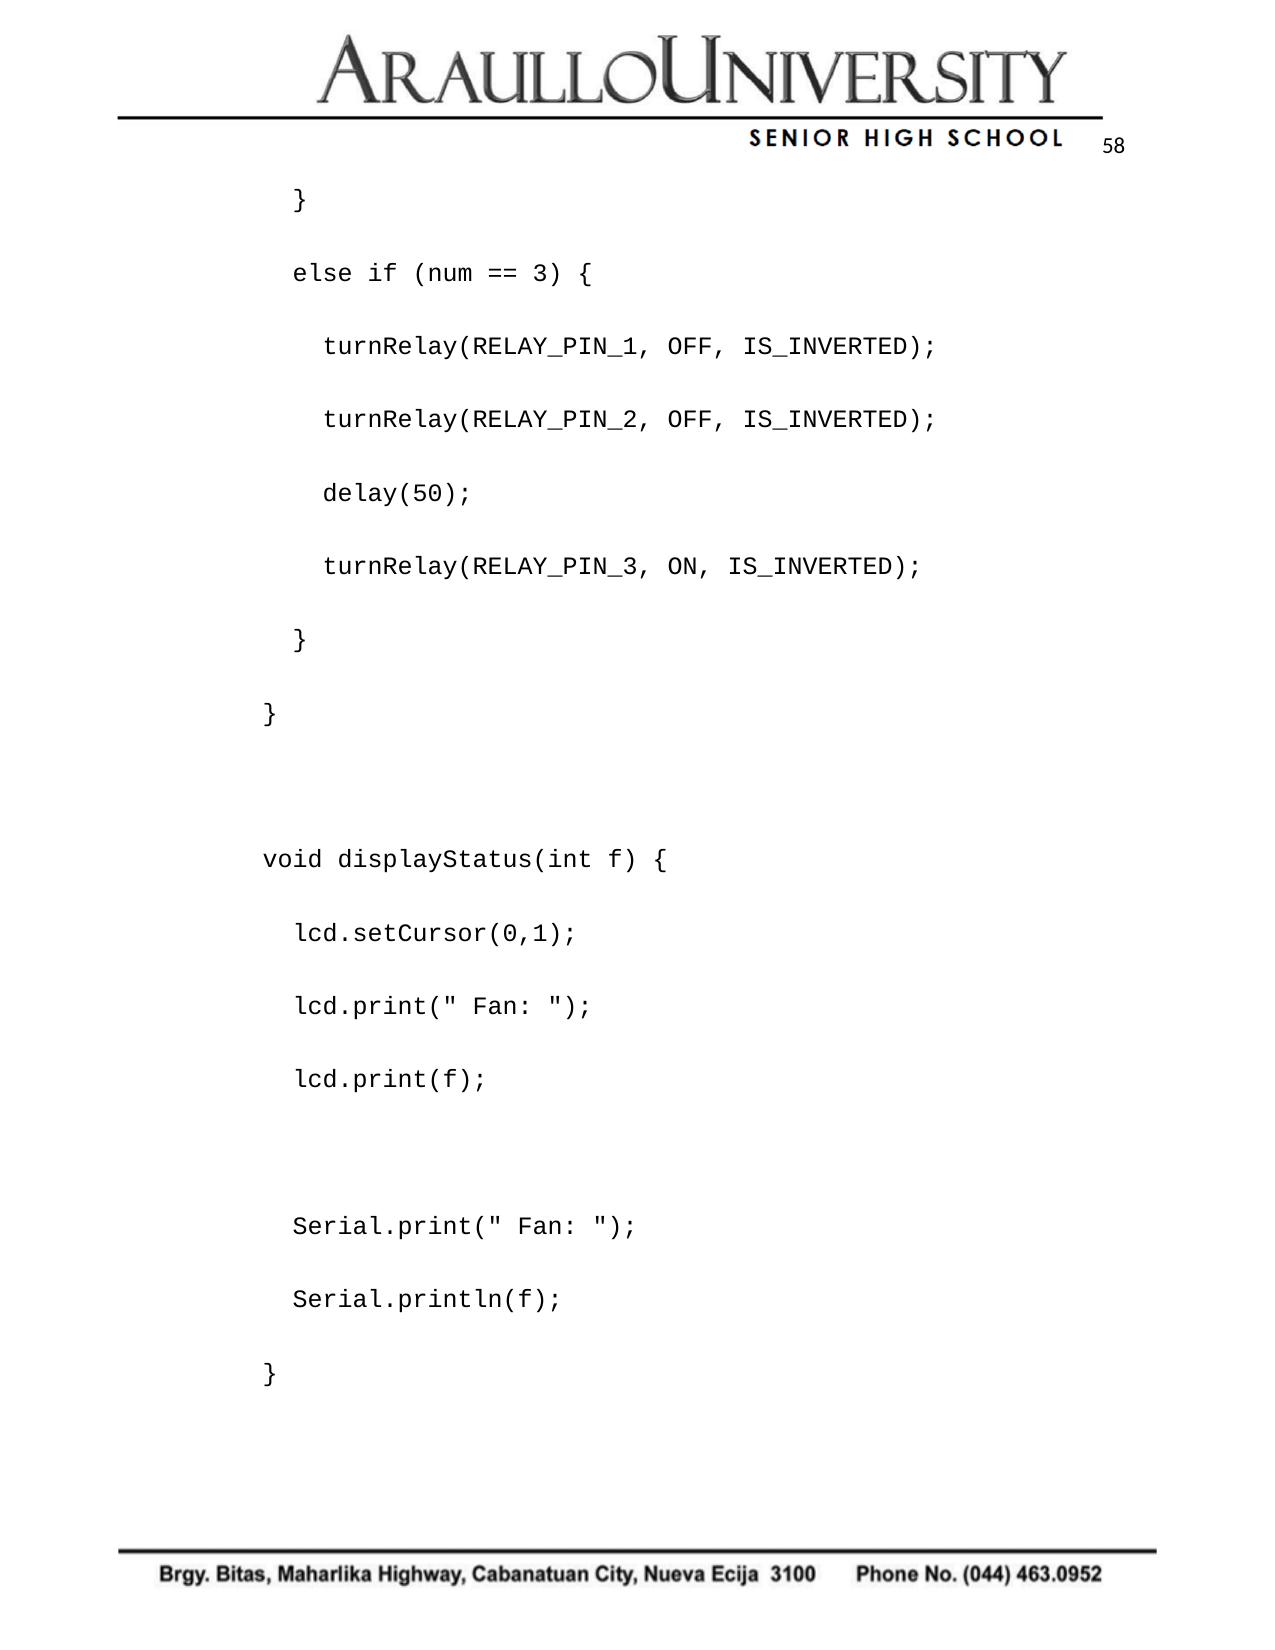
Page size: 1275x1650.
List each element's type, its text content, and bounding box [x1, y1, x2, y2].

text Serial.println(f); [262, 1287, 1125, 1315]
picture [103, 21, 1172, 153]
text } [262, 1360, 1125, 1389]
text } [262, 627, 1125, 655]
text lcd.print(f); [262, 1067, 1125, 1095]
text Serial.print(" Fan: "); [262, 1214, 1125, 1242]
text } [262, 700, 1125, 729]
text turnRelay(RELAY_PIN_2, OFF, IS_INVERTED); [262, 407, 1125, 435]
text turnRelay(RELAY_PIN_3, ON, IS_INVERTED); [262, 554, 1125, 582]
text else if (num == 3) { [262, 260, 1125, 289]
text void displayStatus(int f) { [262, 847, 1125, 875]
picture [118, 1547, 1157, 1595]
text delay(50); [262, 480, 1125, 509]
text turnRelay(RELAY_PIN_1, OFF, IS_INVERTED); [262, 334, 1125, 362]
text } [262, 187, 1125, 215]
text lcd.print(" Fan: "); [262, 994, 1125, 1022]
text lcd.setCursor(0,1); [262, 920, 1125, 949]
